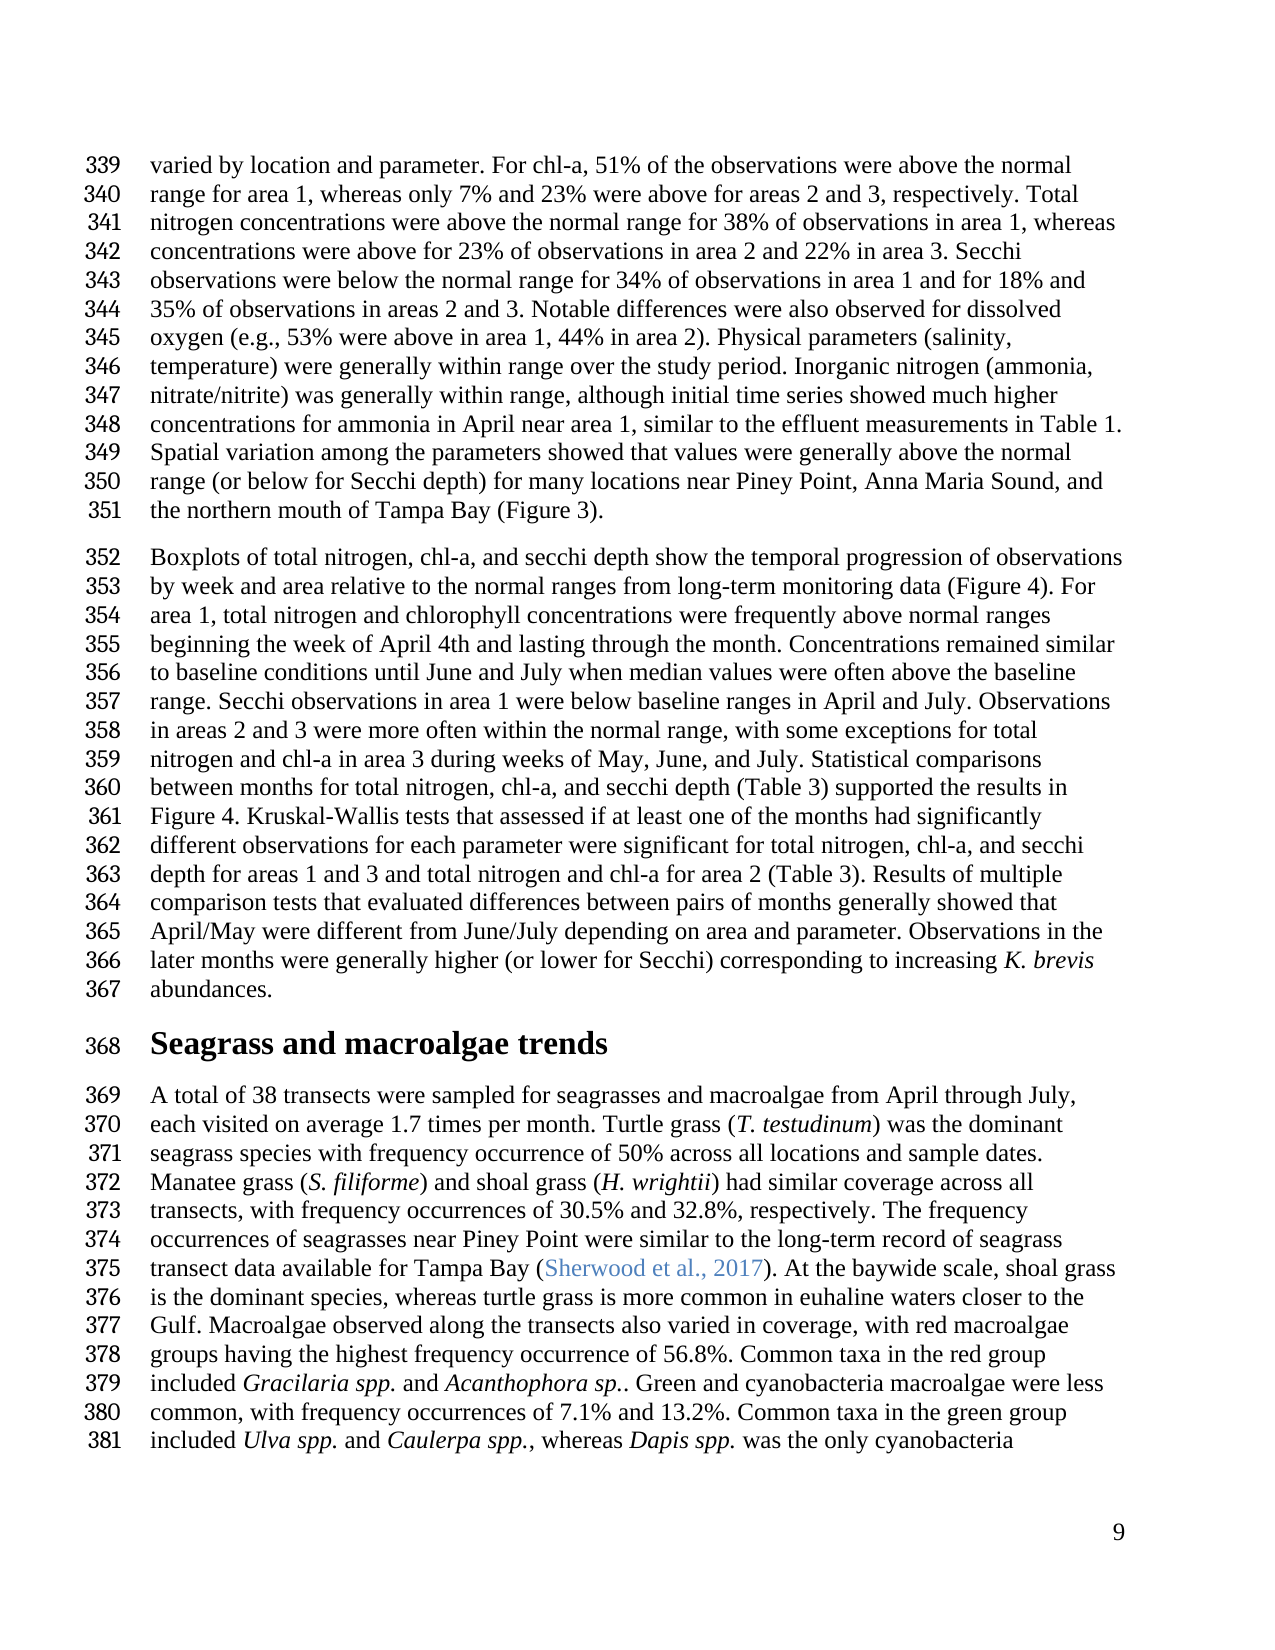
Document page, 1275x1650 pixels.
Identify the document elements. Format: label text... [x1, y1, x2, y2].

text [150, 1080, 1125, 1454]
text Boxplots of total nitrogen, chl-a, and secchi depth show the temporal progression of observations by week and area relative to the normal ranges from long-term monitoring data (Figure 4). For area 1, total nitrogen and chlorophyll concentrations were frequently above normal ranges beginning the week of April 4th and lasting through the month. Concentrations remained similar to baseline conditions until June and July when median values were often above the baseline range. Secchi observations in area 1 were below baseline ranges in April and July. Observations in areas 2 and 3 were more often within the normal range, with some exceptions for total nitrogen and chl-a in area 3 during weeks of May, June, and July. Statistical comparisons between months for total nitrogen, chl-a, and secchi depth (Table 3) supported the results in Figure 4. Kruskal-Wallis tests that assessed if at least one of the months had significantly different observations for each parameter were significant for total nitrogen, chl-a, and secchi depth for areas 1 and 3 and total nitrogen and chl-a for area 2 (Table 3). Results of multiple comparison tests that evaluated differences between pairs of months generally showed that April/May were different from June/July depending on area and parameter. Observations in the later months were generally higher (or lower for Secchi) corresponding to increasing K. brevis abundances. [150, 542, 1125, 1002]
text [150, 150, 1125, 524]
subtitle Seagrass and macroalgae trends [150, 1023, 1125, 1062]
